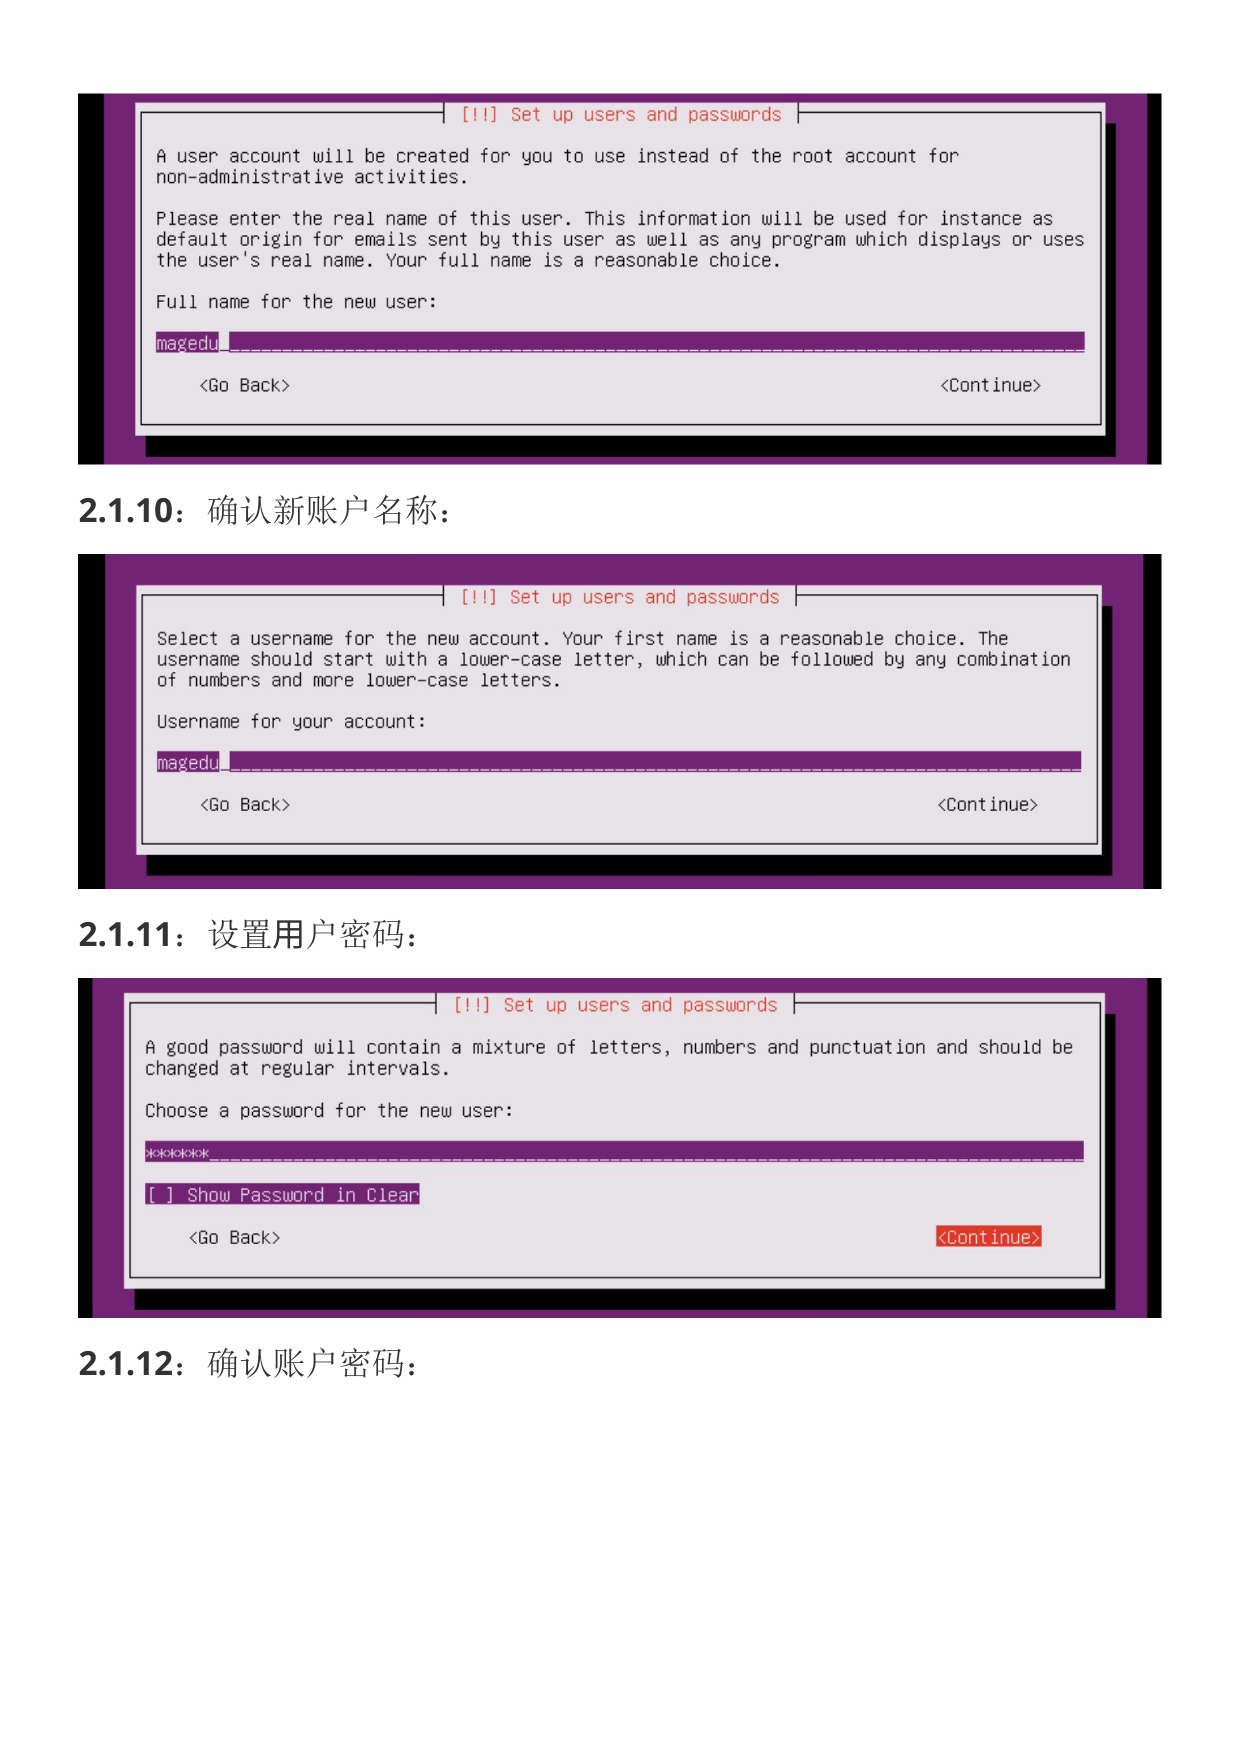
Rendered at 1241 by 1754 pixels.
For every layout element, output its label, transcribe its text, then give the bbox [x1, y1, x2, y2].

list 2.1.12：确认账户密码： [78, 1338, 1230, 1384]
picture [0, 0, 1241, 1754]
list 2.1.10：确认新账户名称： [78, 486, 1230, 532]
list 2.1.11：设置⽤户密码： [78, 909, 1230, 956]
